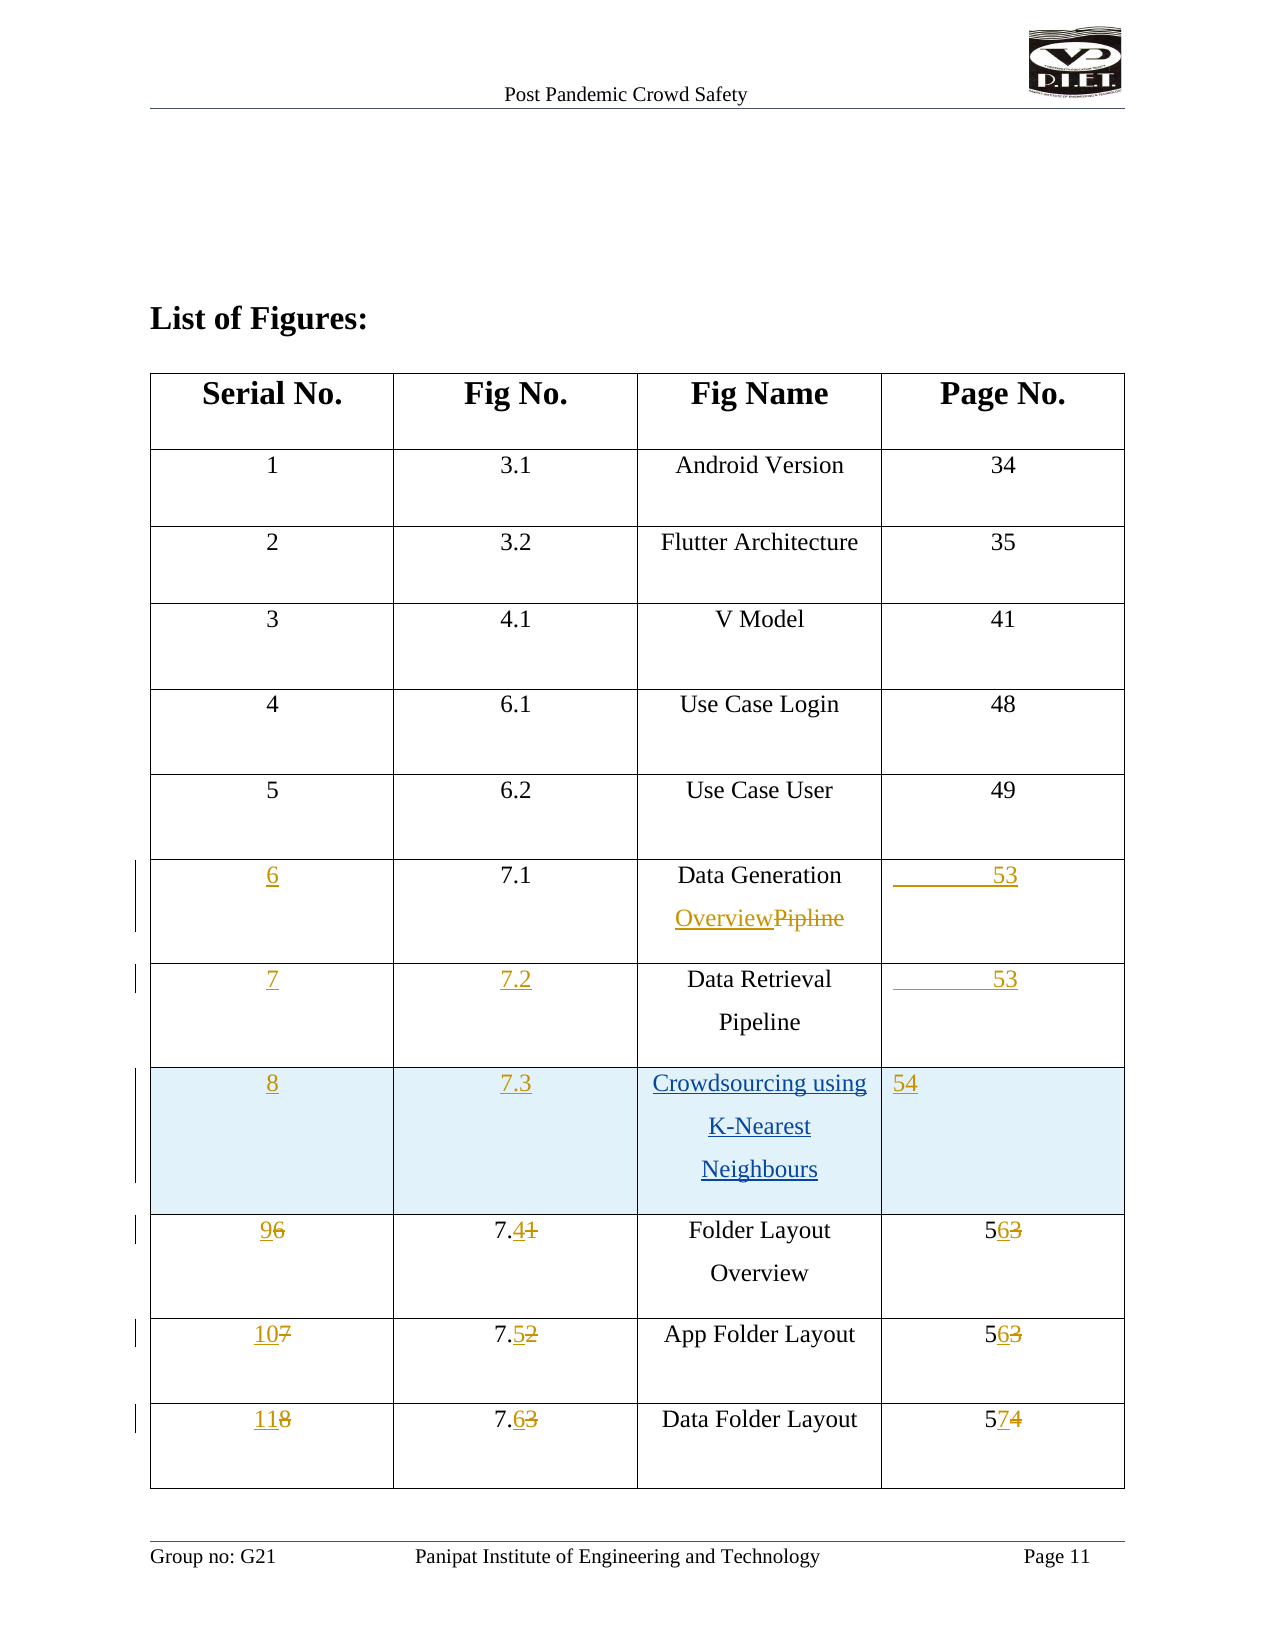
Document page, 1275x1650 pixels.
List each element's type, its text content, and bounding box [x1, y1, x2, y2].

table_cell 1 [151, 450, 393, 526]
table_cell 5 [151, 775, 393, 859]
table_cell Android Version [638, 450, 881, 526]
table_cell [151, 1215, 393, 1318]
table_cell 7. [394, 1215, 637, 1318]
table_header Fig Name [638, 374, 881, 449]
table_header Serial No. [151, 374, 393, 449]
table_cell [151, 1319, 393, 1403]
table_cell [151, 860, 393, 963]
table_cell [394, 964, 637, 1067]
table_cell 5 [882, 1319, 1124, 1403]
table_cell 3 [151, 604, 393, 688]
table_cell 34 [882, 450, 1124, 526]
table_cell 3.1 [394, 450, 637, 526]
table_cell 7. [394, 1319, 637, 1403]
table_cell App Folder Layout [638, 1319, 881, 1403]
table_cell [882, 964, 1124, 1067]
table_cell 41 [882, 604, 1124, 688]
table_cell 6.1 [394, 690, 637, 774]
table_cell Use Case Login [638, 690, 881, 774]
table_cell Data Folder Layout [638, 1404, 881, 1488]
table_cell 35 [882, 527, 1124, 603]
table_cell 7. [394, 1404, 637, 1488]
table_cell Flutter Architecture [638, 527, 881, 603]
table_cell 3.2 [394, 527, 637, 603]
table_cell Data Generation [638, 860, 881, 963]
picture [1029, 23, 1122, 101]
table_header Page No. [882, 374, 1124, 449]
table_cell Data Retrieval Pipeline [638, 964, 881, 1067]
table_cell Use Case User [638, 775, 881, 859]
table_cell [882, 860, 1124, 963]
table_cell 5 [882, 1404, 1124, 1488]
table_cell 5 [882, 1215, 1124, 1318]
table_cell 49 [882, 775, 1124, 859]
table_cell Folder Layout Overview [638, 1215, 881, 1318]
table_cell 4.1 [394, 604, 637, 688]
table_cell V Model [638, 604, 881, 688]
table_cell [151, 964, 393, 1067]
text List of Figures: [150, 298, 1125, 337]
table_cell 48 [882, 690, 1124, 774]
table_cell 7.1 [394, 860, 637, 963]
table_cell 4 [151, 690, 393, 774]
table_header Fig No. [394, 374, 637, 449]
table_cell [151, 1404, 393, 1488]
table_cell 2 [151, 527, 393, 603]
table_cell 6.2 [394, 775, 637, 859]
